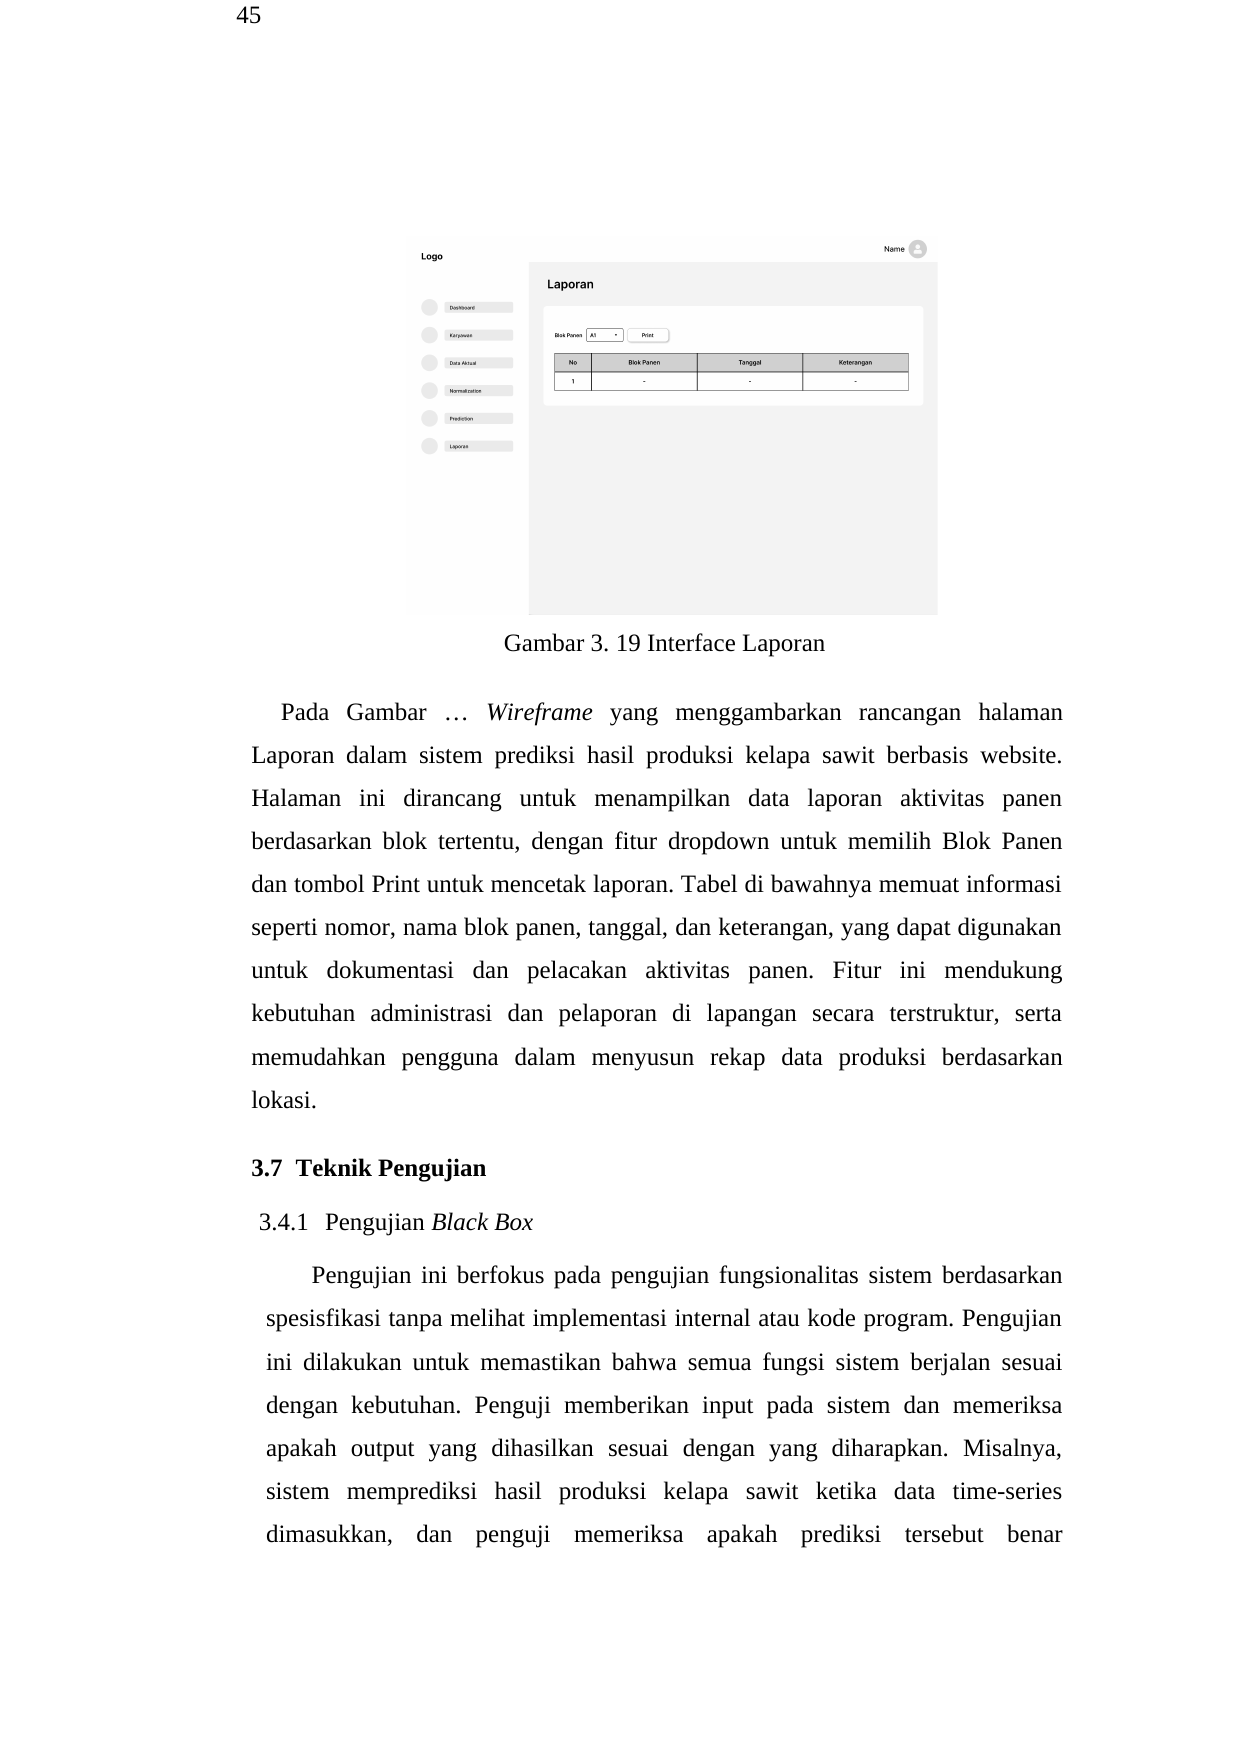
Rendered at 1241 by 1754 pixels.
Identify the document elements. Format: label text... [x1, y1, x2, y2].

list Gambar 3. 19 Interface Laporan [266, 628, 1063, 657]
list Pengujian Black Box [259, 1207, 1063, 1235]
subtitle Teknik Pengujian [251, 1153, 1063, 1182]
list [266, 1260, 1063, 1548]
picture [406, 236, 938, 615]
list Pada Gambar … Wireframe yang menggambarkan rancangan halaman Laporan dalam sistem prediksi hasil produksi kelapa sawit berbasis website. Halaman ini dirancang untuk menampilkan data laporan aktivitas panen berdasarkan blok tertentu, dengan fitur dropdown untuk memilih Blok Panen dan tombol Print untuk mencetak laporan. Tabel di bawahnya memuat informasi seperti nomor, nama blok panen, tanggal, dan keterangan, yang dapat digunakan untuk dokumentasi dan pelacakan aktivitas panen. Fitur ini mendukung kebutuhan administrasi dan pelaporan di lapangan secara terstruktur, serta memudahkan pengguna dalam menyusun rekap data produksi berdasarkan lokasi. [251, 697, 1063, 1113]
